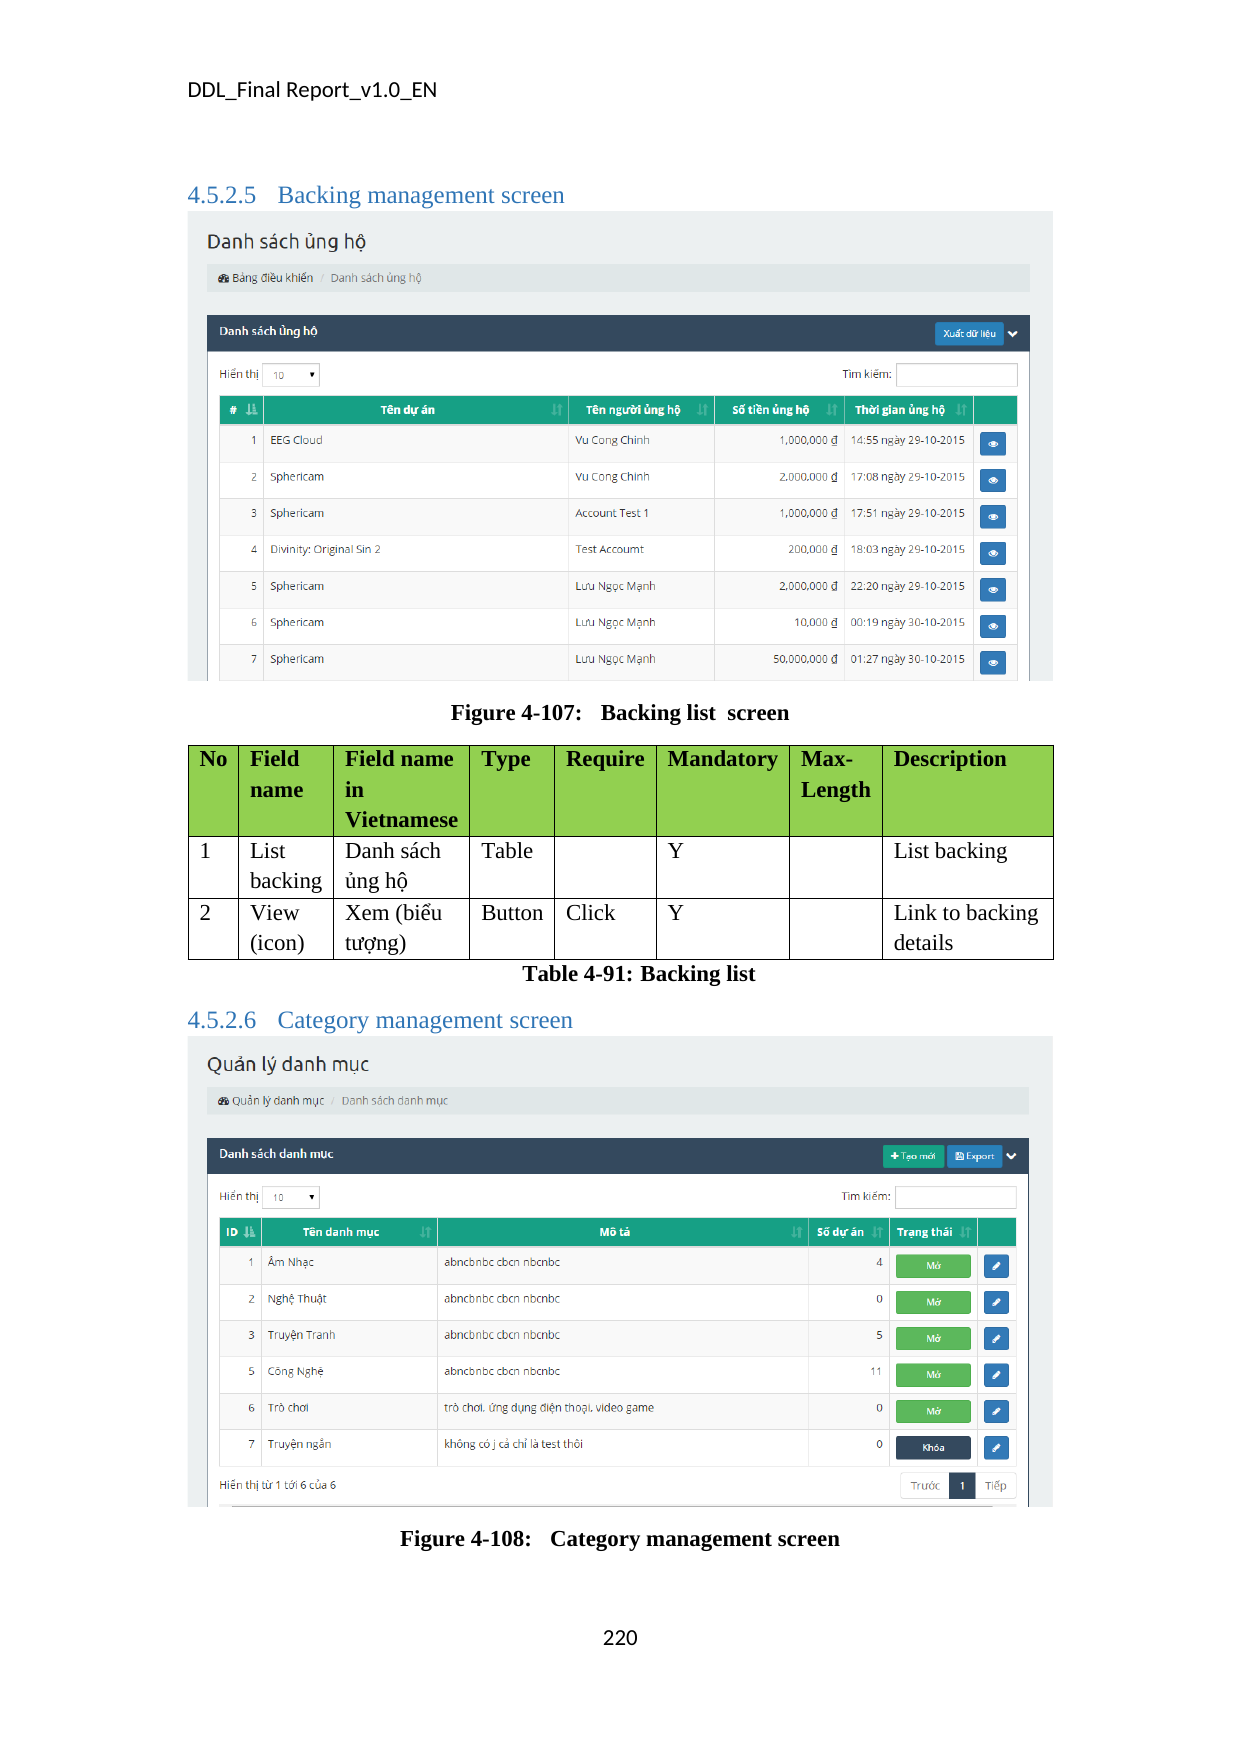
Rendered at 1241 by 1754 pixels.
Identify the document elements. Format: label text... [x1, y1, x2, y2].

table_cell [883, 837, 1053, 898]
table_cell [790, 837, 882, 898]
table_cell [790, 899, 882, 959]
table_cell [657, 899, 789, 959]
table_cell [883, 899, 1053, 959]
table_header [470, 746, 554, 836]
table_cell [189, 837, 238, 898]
subtitle Category management screen [187, 1005, 1053, 1034]
text Category management screen [187, 1525, 1053, 1552]
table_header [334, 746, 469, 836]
text Backing list [225, 960, 1053, 986]
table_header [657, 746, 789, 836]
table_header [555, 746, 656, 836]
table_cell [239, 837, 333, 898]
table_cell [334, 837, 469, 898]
subtitle Backing management screen [187, 180, 1053, 209]
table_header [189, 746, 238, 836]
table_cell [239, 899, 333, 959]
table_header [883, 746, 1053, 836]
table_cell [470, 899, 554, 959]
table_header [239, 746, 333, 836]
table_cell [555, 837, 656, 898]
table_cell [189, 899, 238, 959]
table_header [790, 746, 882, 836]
picture [187, 211, 1053, 681]
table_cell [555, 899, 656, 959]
text Backing list screen [187, 699, 1053, 726]
picture [187, 1036, 1053, 1507]
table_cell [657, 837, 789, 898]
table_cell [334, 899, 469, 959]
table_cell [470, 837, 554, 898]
